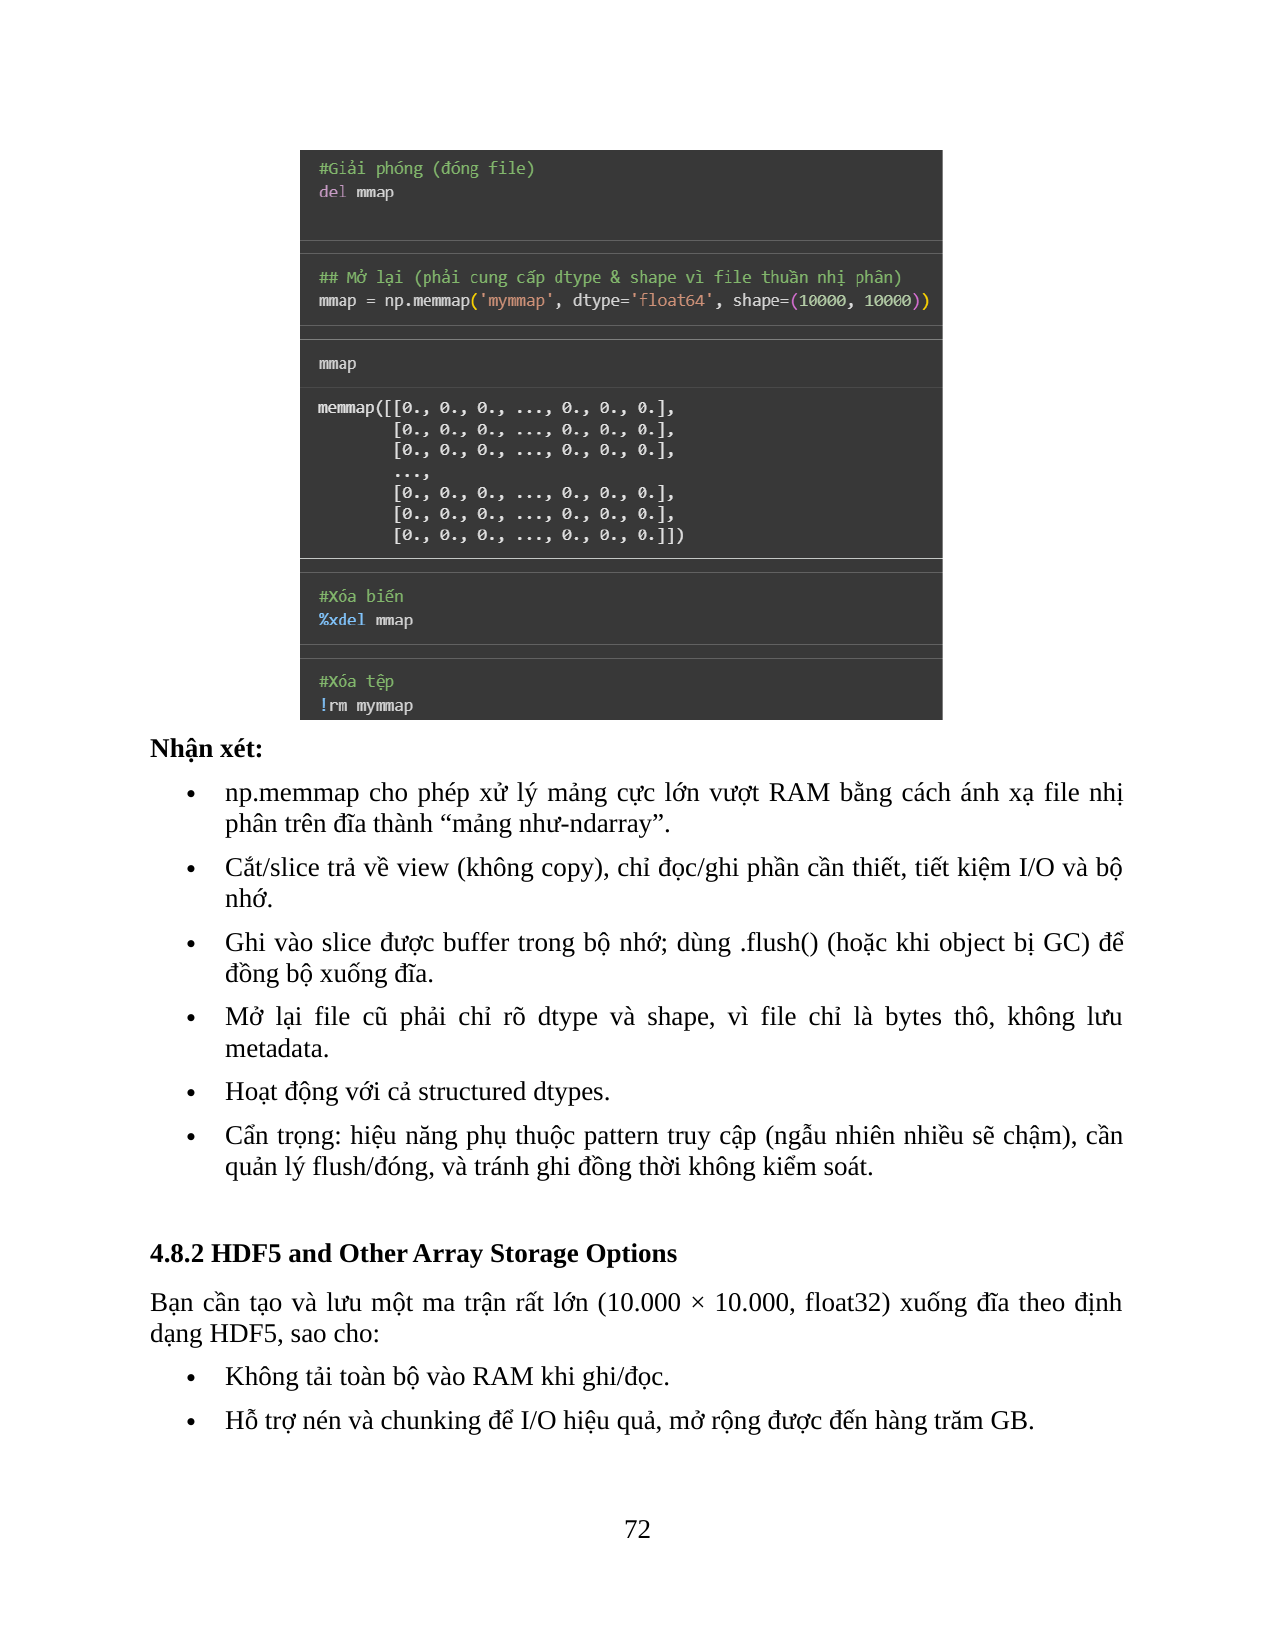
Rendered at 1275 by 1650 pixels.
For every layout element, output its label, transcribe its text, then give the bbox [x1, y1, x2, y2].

list Cẩn trọng: hiệu năng phụ thuộc pattern truy cập (ngẫu nhiên nhiều sẽ chậm), cần quản lý flush/đóng, và tránh ghi đồng thời không kiểm soát. [187, 1119, 1125, 1181]
subtitle 4.8.2 HDF5 and Other Array Storage Options [150, 1237, 1125, 1268]
list Hoạt động với cả structured dtypes. [187, 1075, 1125, 1106]
list Không tải toàn bộ vào RAM khi ghi/đọc. [187, 1360, 1125, 1392]
list Hỗ trợ nén và chunking để I/O hiệu quả, mở rộng được đến hàng trăm GB. [187, 1404, 1125, 1435]
text Nhận xét: [150, 732, 1125, 764]
text Bạn cần tạo và lưu một ma trận rất lớn (10.000 × 10.000, float32) xuống đĩa theo định dạng HDF5, sao cho: [150, 1286, 1125, 1348]
picture [300, 150, 943, 720]
list np.memmap cho phép xử lý mảng cực lớn vượt RAM bằng cách ánh xạ file nhị phân trên đĩa thành “mảng như-ndarray”. [187, 776, 1125, 838]
list Mở lại file cũ phải chỉ rõ dtype và shape, vì file chỉ là bytes thô, không lưu metadata. [187, 1001, 1125, 1063]
list Cắt/slice trả về view (không copy), chỉ đọc/ghi phần cần thiết, tiết kiệm I/O và bộ nhớ. [187, 851, 1125, 913]
list Ghi vào slice được buffer trong bộ nhớ; dùng .flush() (hoặc khi object bị GC) để đồng bộ xuống đĩa. [187, 926, 1125, 988]
